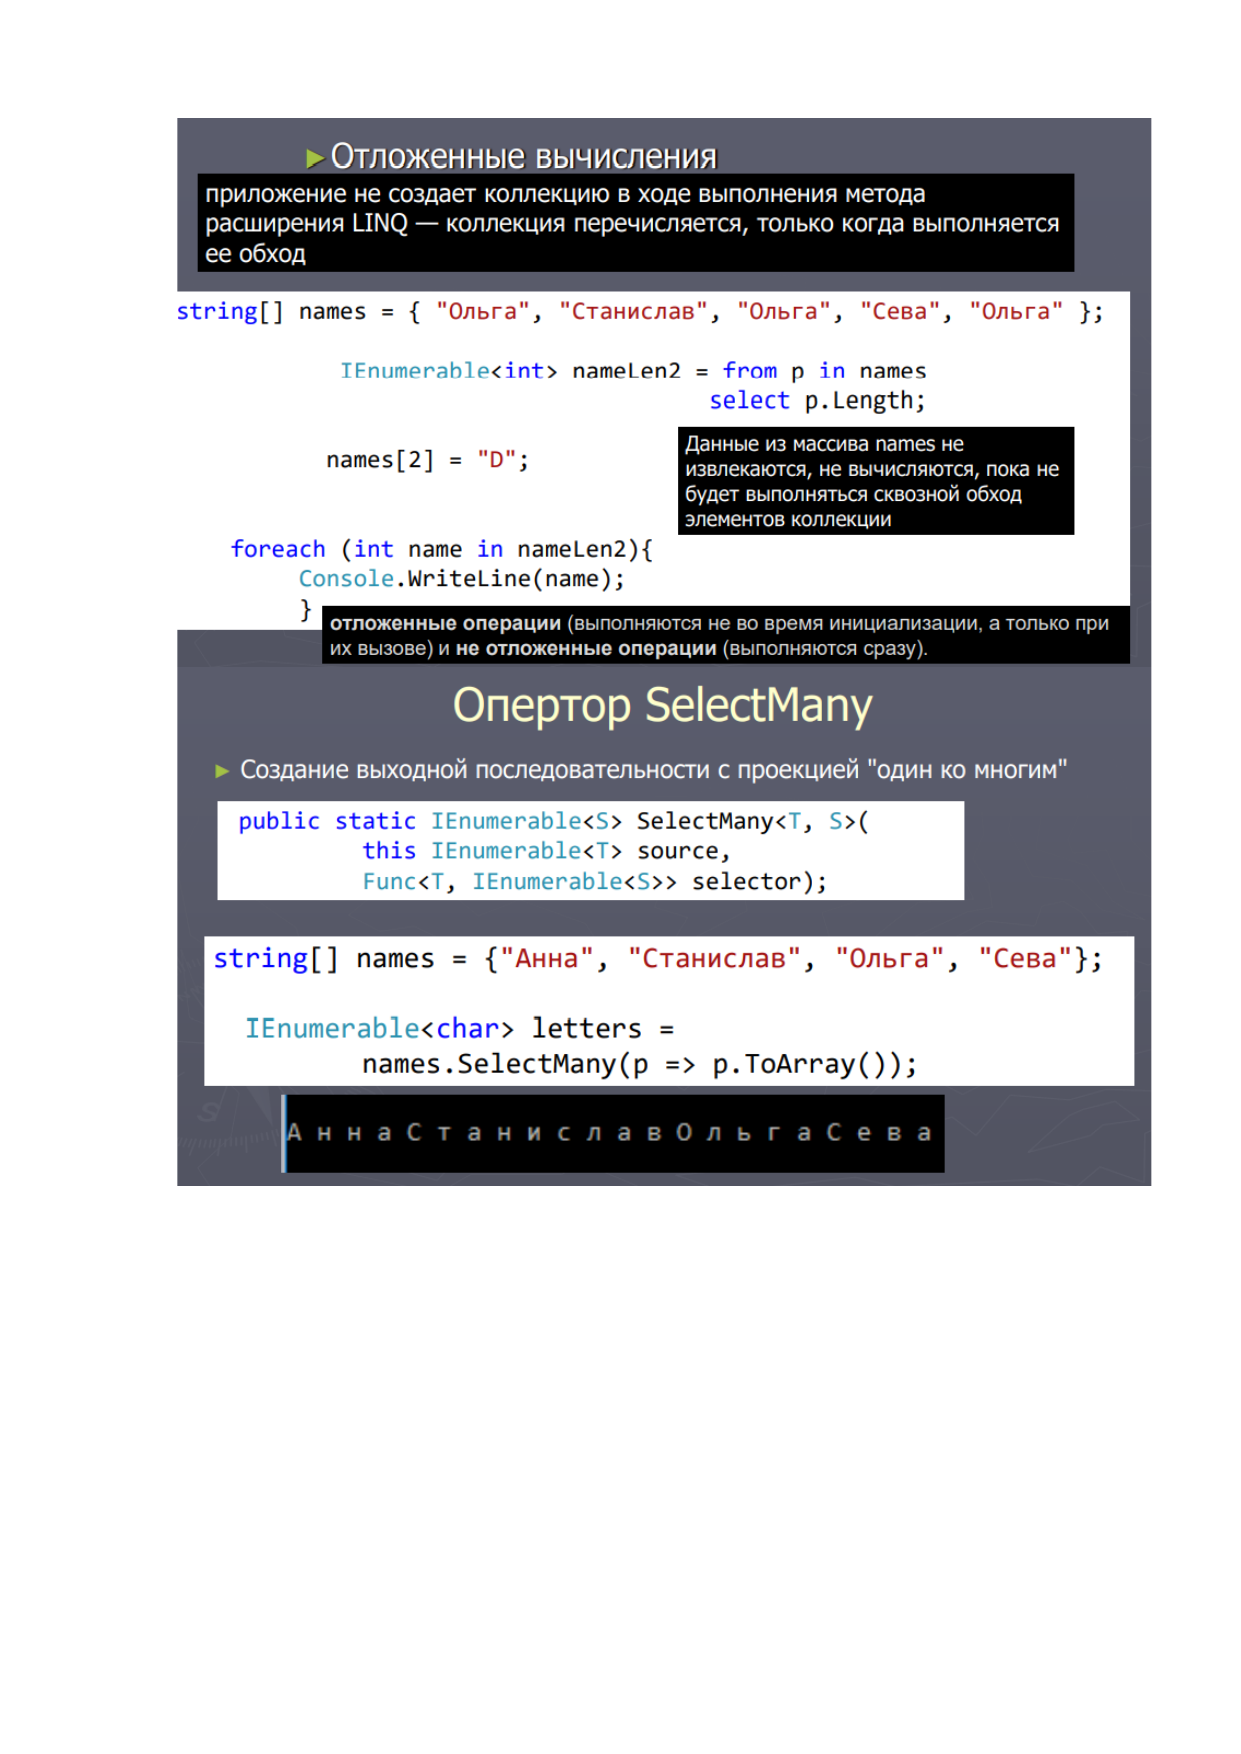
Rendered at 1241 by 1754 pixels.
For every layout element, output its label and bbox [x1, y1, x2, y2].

picture [177, 118, 1152, 1186]
